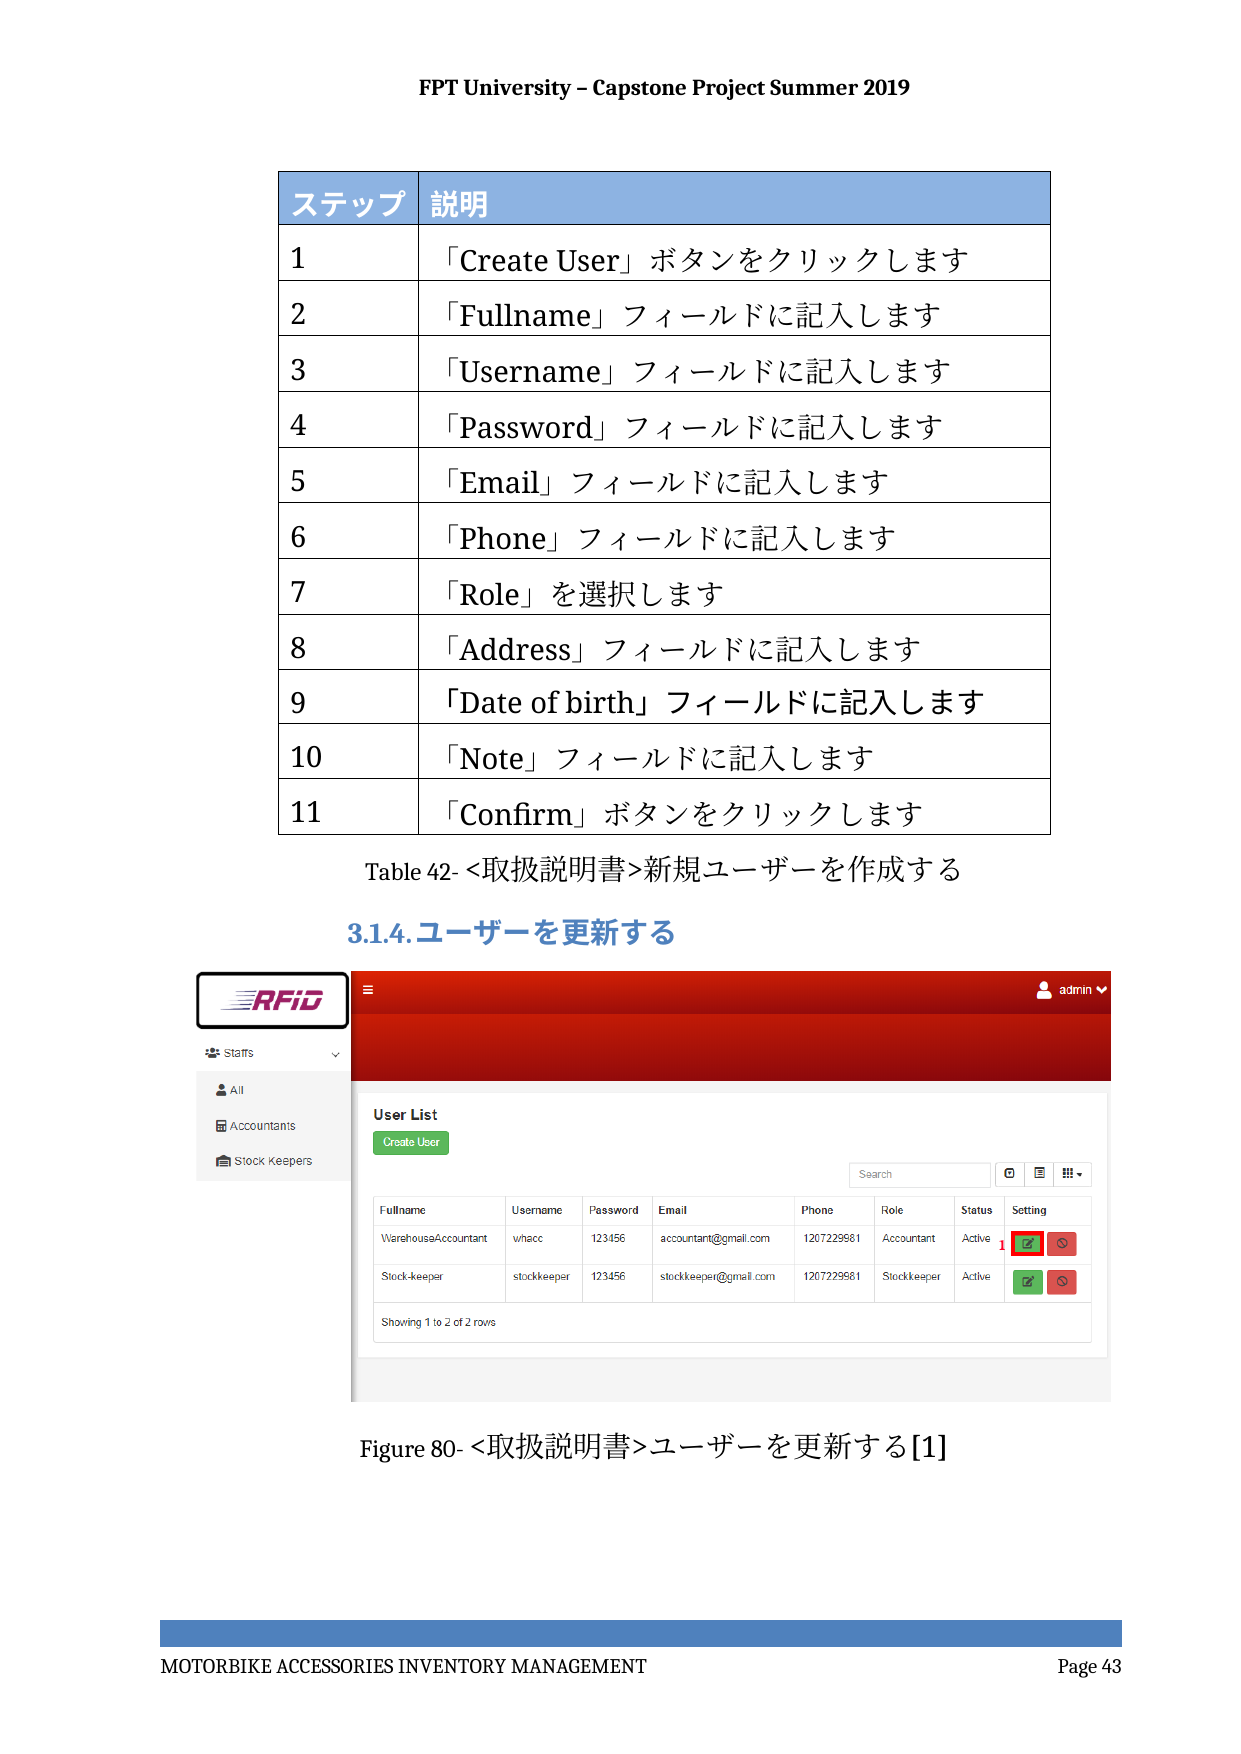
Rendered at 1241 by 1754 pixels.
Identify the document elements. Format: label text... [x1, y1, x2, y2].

table_header 説明 [419, 172, 1050, 224]
table_cell 「Confirm」ボタンをクリックします [419, 779, 1050, 834]
table_cell 4 [279, 392, 418, 447]
table_cell 「Username」フィールドに記入します [419, 336, 1050, 391]
table_header ステップ [279, 172, 418, 224]
table_cell 「Password」フィールドに記入します [419, 392, 1050, 447]
table_cell 「Fullname」フィールドに記入します [419, 281, 1050, 335]
table_cell 2 [279, 281, 418, 335]
table_cell 1 [279, 225, 418, 280]
table_cell 「Address」フィールドに記入します [419, 615, 1050, 669]
table_cell 3 [279, 336, 418, 391]
table_cell 「Phone」フィールドに記入します [419, 503, 1050, 558]
table_cell 「Email」フィールドに記入します [419, 448, 1050, 502]
table_cell 7 [279, 559, 418, 613]
table_cell 8 [279, 615, 418, 669]
picture [196, 971, 1111, 1402]
table_cell 9 [279, 670, 418, 722]
table_cell 「Date of birth」フィールドに記入します [419, 670, 1050, 722]
table_cell 5 [279, 448, 418, 502]
table_cell 10 [279, 724, 418, 778]
table_cell 11 [279, 779, 418, 834]
subtitle ユーザーを更新する [348, 910, 1122, 952]
table_cell 「Note」フィールドに記入します [419, 724, 1050, 778]
table_cell 「Create User」ボタンをクリックします [419, 225, 1050, 280]
table_cell 6 [279, 503, 418, 558]
table_cell 「Role」を選択します [419, 559, 1050, 613]
